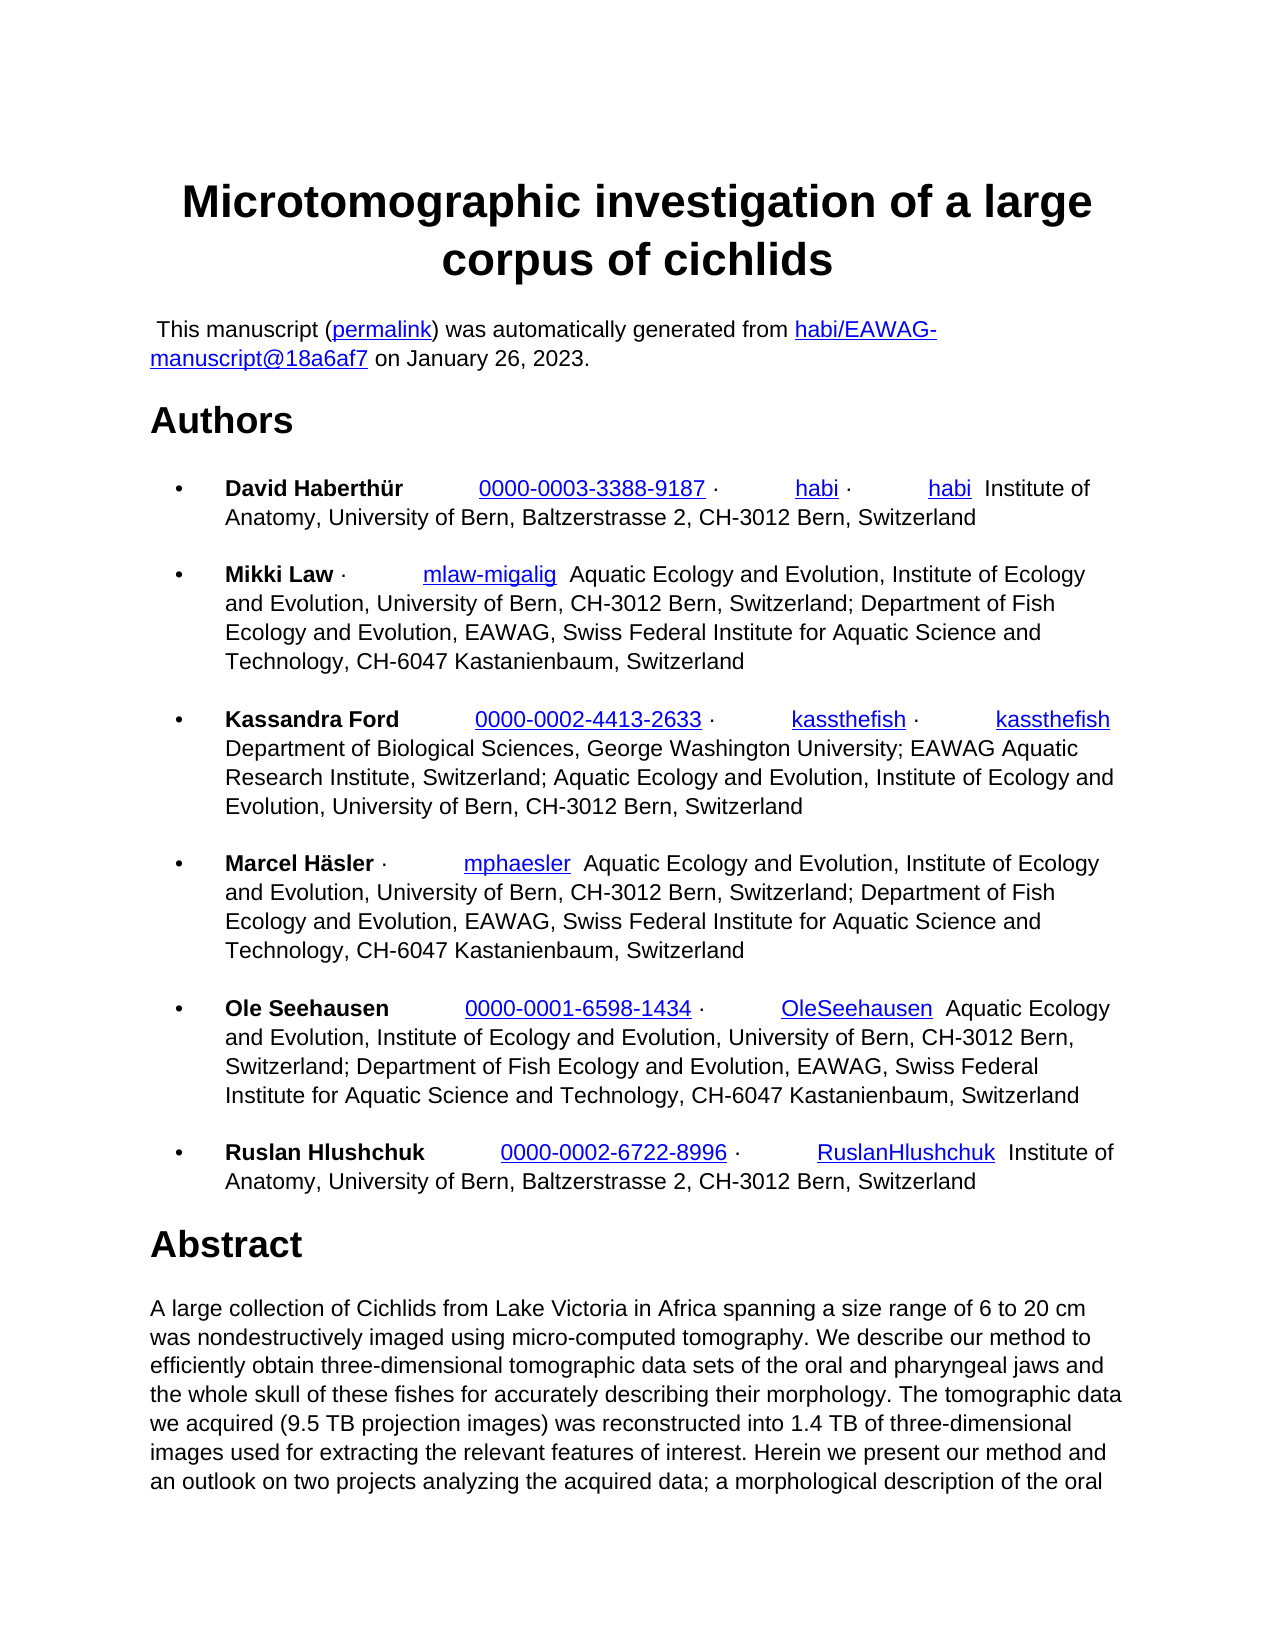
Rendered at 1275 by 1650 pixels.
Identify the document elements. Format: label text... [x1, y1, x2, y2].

list Ruslan Hlushchuk 0000-0002-6722-8996 · RuslanHlushchuk Institute of Anatomy, University of Bern, Baltzerstrasse 2, CH-3012 Bern, Switzerland [175, 1136, 1125, 1194]
text This manuscript (permalink) was automatically generated from habi/EAWAG-manuscript@18a6af7 on January 26, 2023. [150, 316, 1125, 371]
list David Haberthür 0000-0003-3388-9187 · habi · habi Institute of Anatomy, University of Bern, Baltzerstrasse 2, CH-3012 Bern, Switzerland [175, 471, 1125, 530]
list Marcel Häsler · mphaesler Aquatic Ecology and Evolution, Institute of Ecology and Evolution, University of Bern, CH-3012 Bern, Switzerland; Department of Fish Ecology and Evolution, EAWAG, Swiss Federal Institute for Aquatic Science and Technology, CH-6047 Kastanienbaum, Switzerland [175, 847, 1125, 963]
list Ole Seehausen 0000-0001-6598-1434 · OleSeehausen Aquatic Ecology and Evolution, Institute of Ecology and Evolution, University of Bern, CH-3012 Bern, Switzerland; Department of Fish Ecology and Evolution, EAWAG, Swiss Federal Institute for Aquatic Science and Technology, CH-6047 Kastanienbaum, Switzerland [175, 991, 1125, 1108]
list Kassandra Ford 0000-0002-4413-2633 · kassthefish · kassthefish Department of Biological Sciences, George Washington University; EAWAG Aquatic Research Institute, Switzerland; Aquatic Ecology and Evolution, Institute of Ecology and Evolution, University of Bern, CH-3012 Bern, Switzerland [175, 702, 1125, 819]
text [150, 1294, 1125, 1495]
subtitle Abstract [150, 1222, 1125, 1265]
list Mikki Law · mlaw-migalig Aquatic Ecology and Evolution, Institute of Ecology and Evolution, University of Bern, CH-3012 Bern, Switzerland; Department of Fish Ecology and Evolution, EAWAG, Swiss Federal Institute for Aquatic Science and Technology, CH-6047 Kastanienbaum, Switzerland [175, 558, 1125, 674]
title Microtomographic investigation of a large corpus of cichlids [150, 175, 1125, 286]
subtitle Authors [150, 399, 1125, 442]
